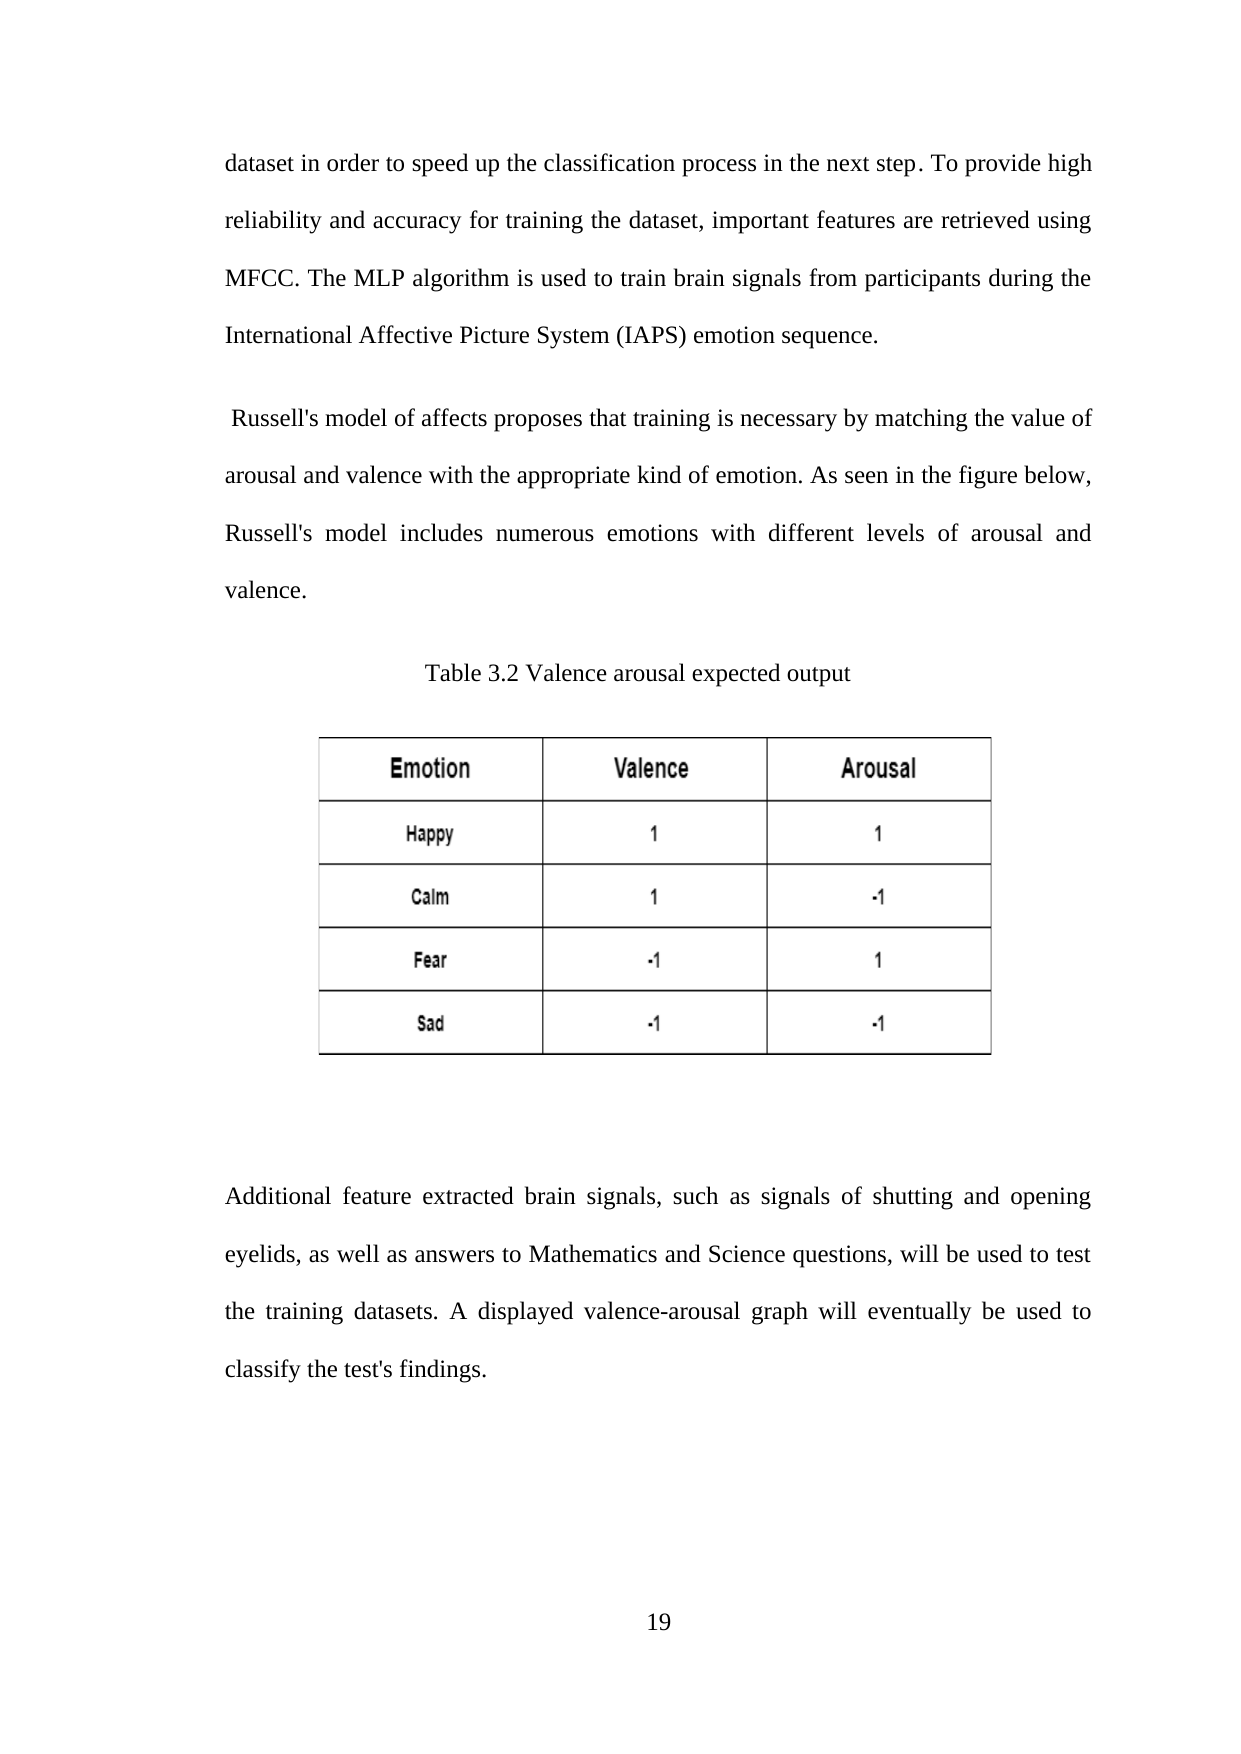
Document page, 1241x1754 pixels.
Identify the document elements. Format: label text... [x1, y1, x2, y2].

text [224, 148, 1092, 349]
picture [318, 737, 992, 1055]
text Russell's model of affects proposes that training is necessary by matching the value of arousal and valence with the appropriate kind of emotion. As seen in the figure below, Russell's model includes numerous emotions with different levels of arousal and valence. [224, 403, 1092, 604]
text Table 3.2 Valence arousal expected output [224, 658, 1092, 686]
text Additional feature extracted brain signals, such as signals of shutting and opening eyelids, as well as answers to Mathematics and Science questions, will be used to test the training datasets. A displayed valence-arousal graph will eventually be used to classify the test's findings. [224, 1181, 1092, 1383]
